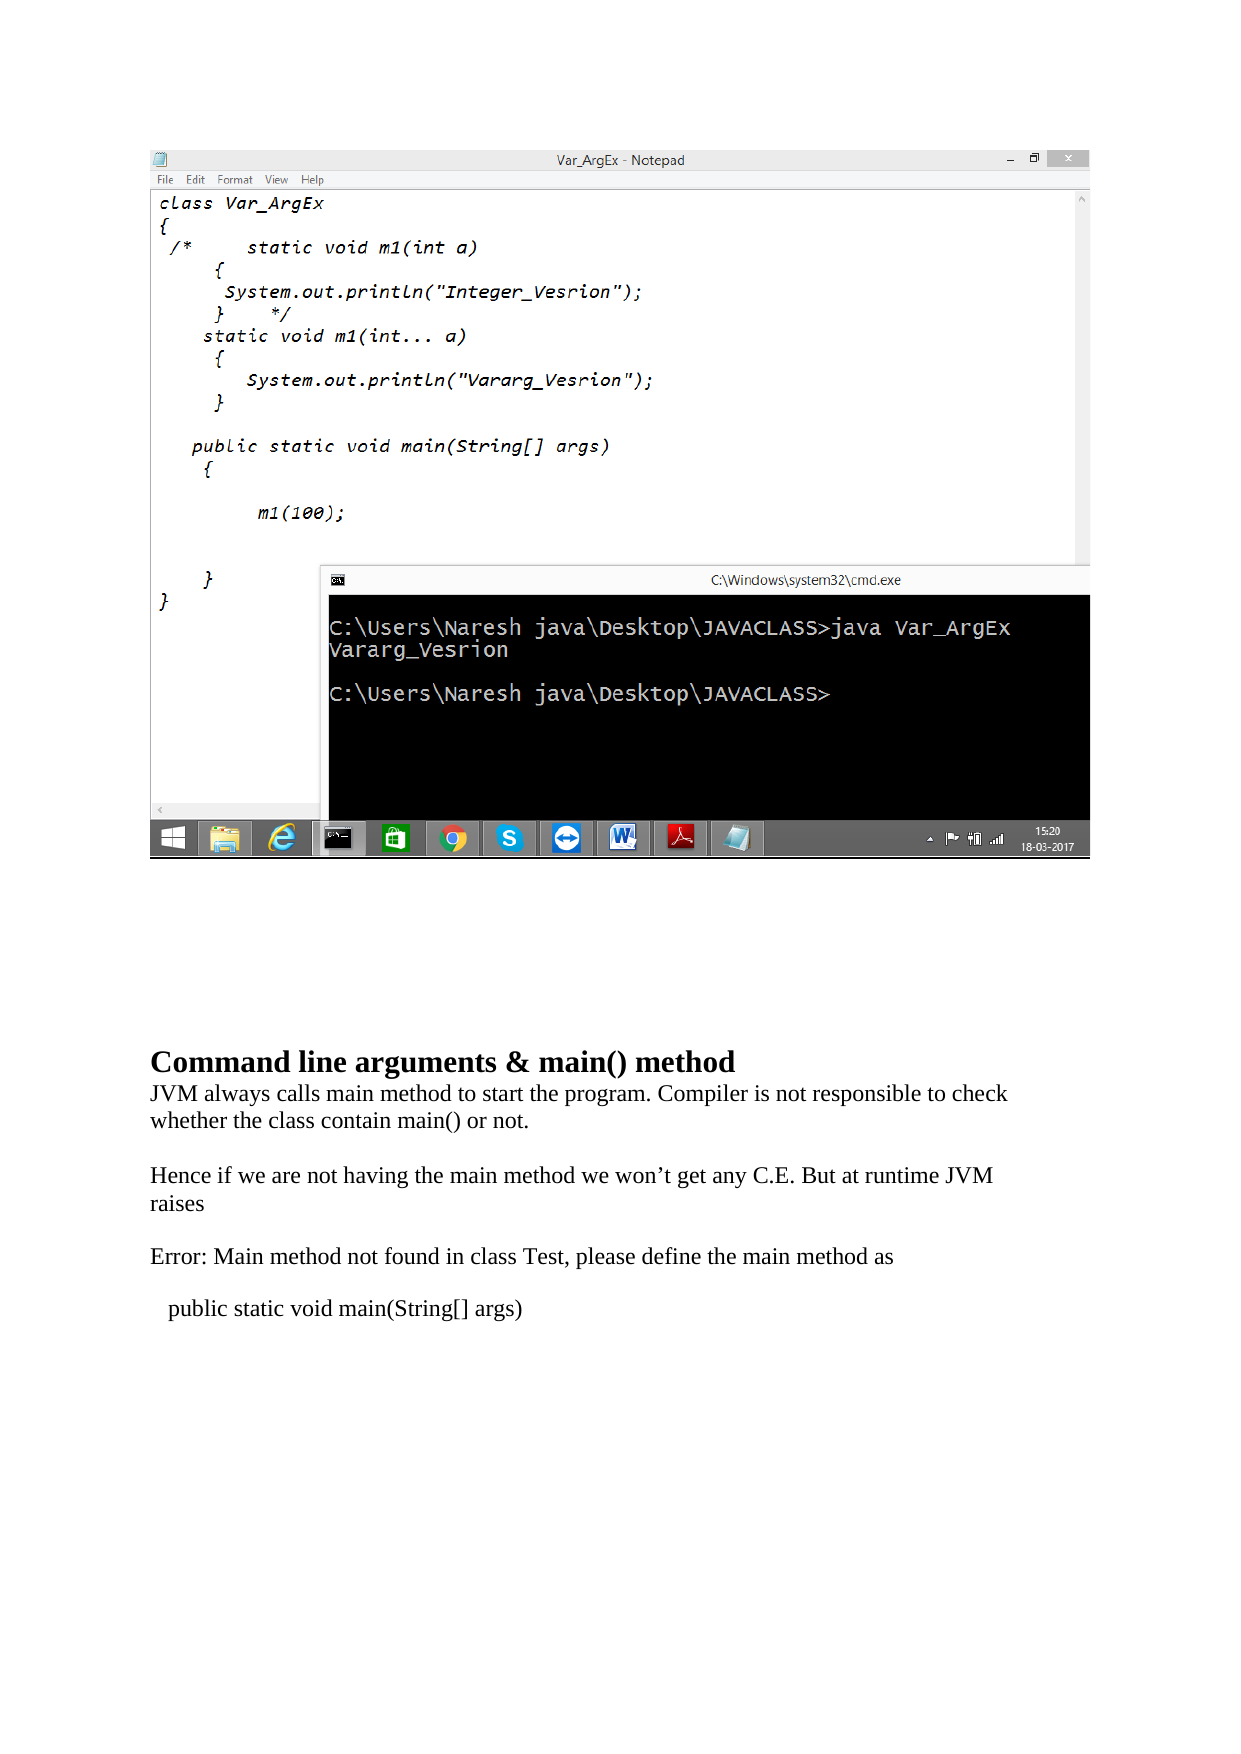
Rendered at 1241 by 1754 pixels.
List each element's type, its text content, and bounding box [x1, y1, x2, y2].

picture [150, 150, 1091, 856]
text Hence if we are not having the main method we won’t get any C.E. But at runtime JVM [150, 1162, 1090, 1189]
text Error: Main method not found in class Test, please define the main method as [150, 1242, 1090, 1269]
text public static void main(String[] args) [150, 1294, 1090, 1322]
text raises [150, 1189, 1090, 1217]
text Command line arguments & main() method [150, 1043, 1090, 1079]
text JVM always calls main method to start the program. Compiler is not responsible to check whether the class contain main() or not. [150, 1079, 1090, 1134]
